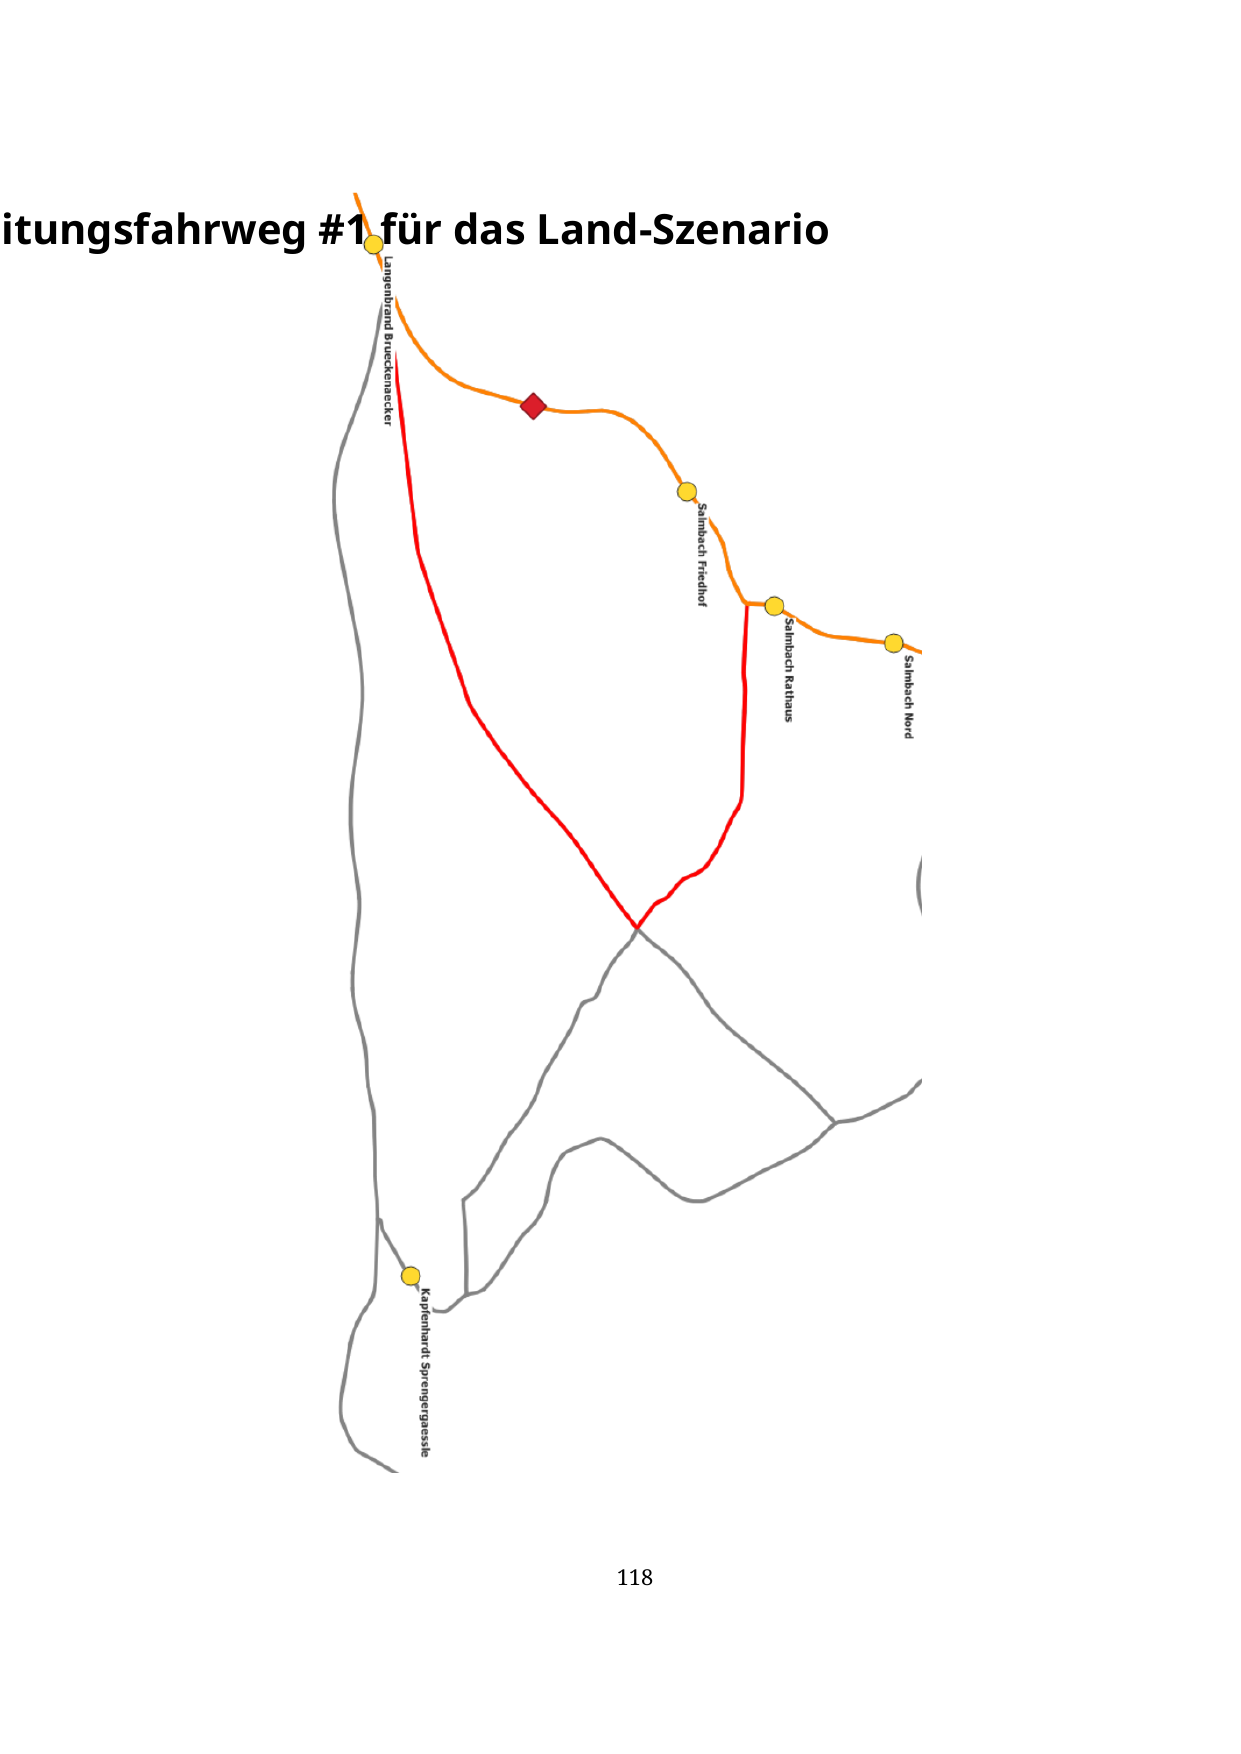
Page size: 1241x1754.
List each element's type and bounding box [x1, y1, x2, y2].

picture [319, 194, 921, 1472]
